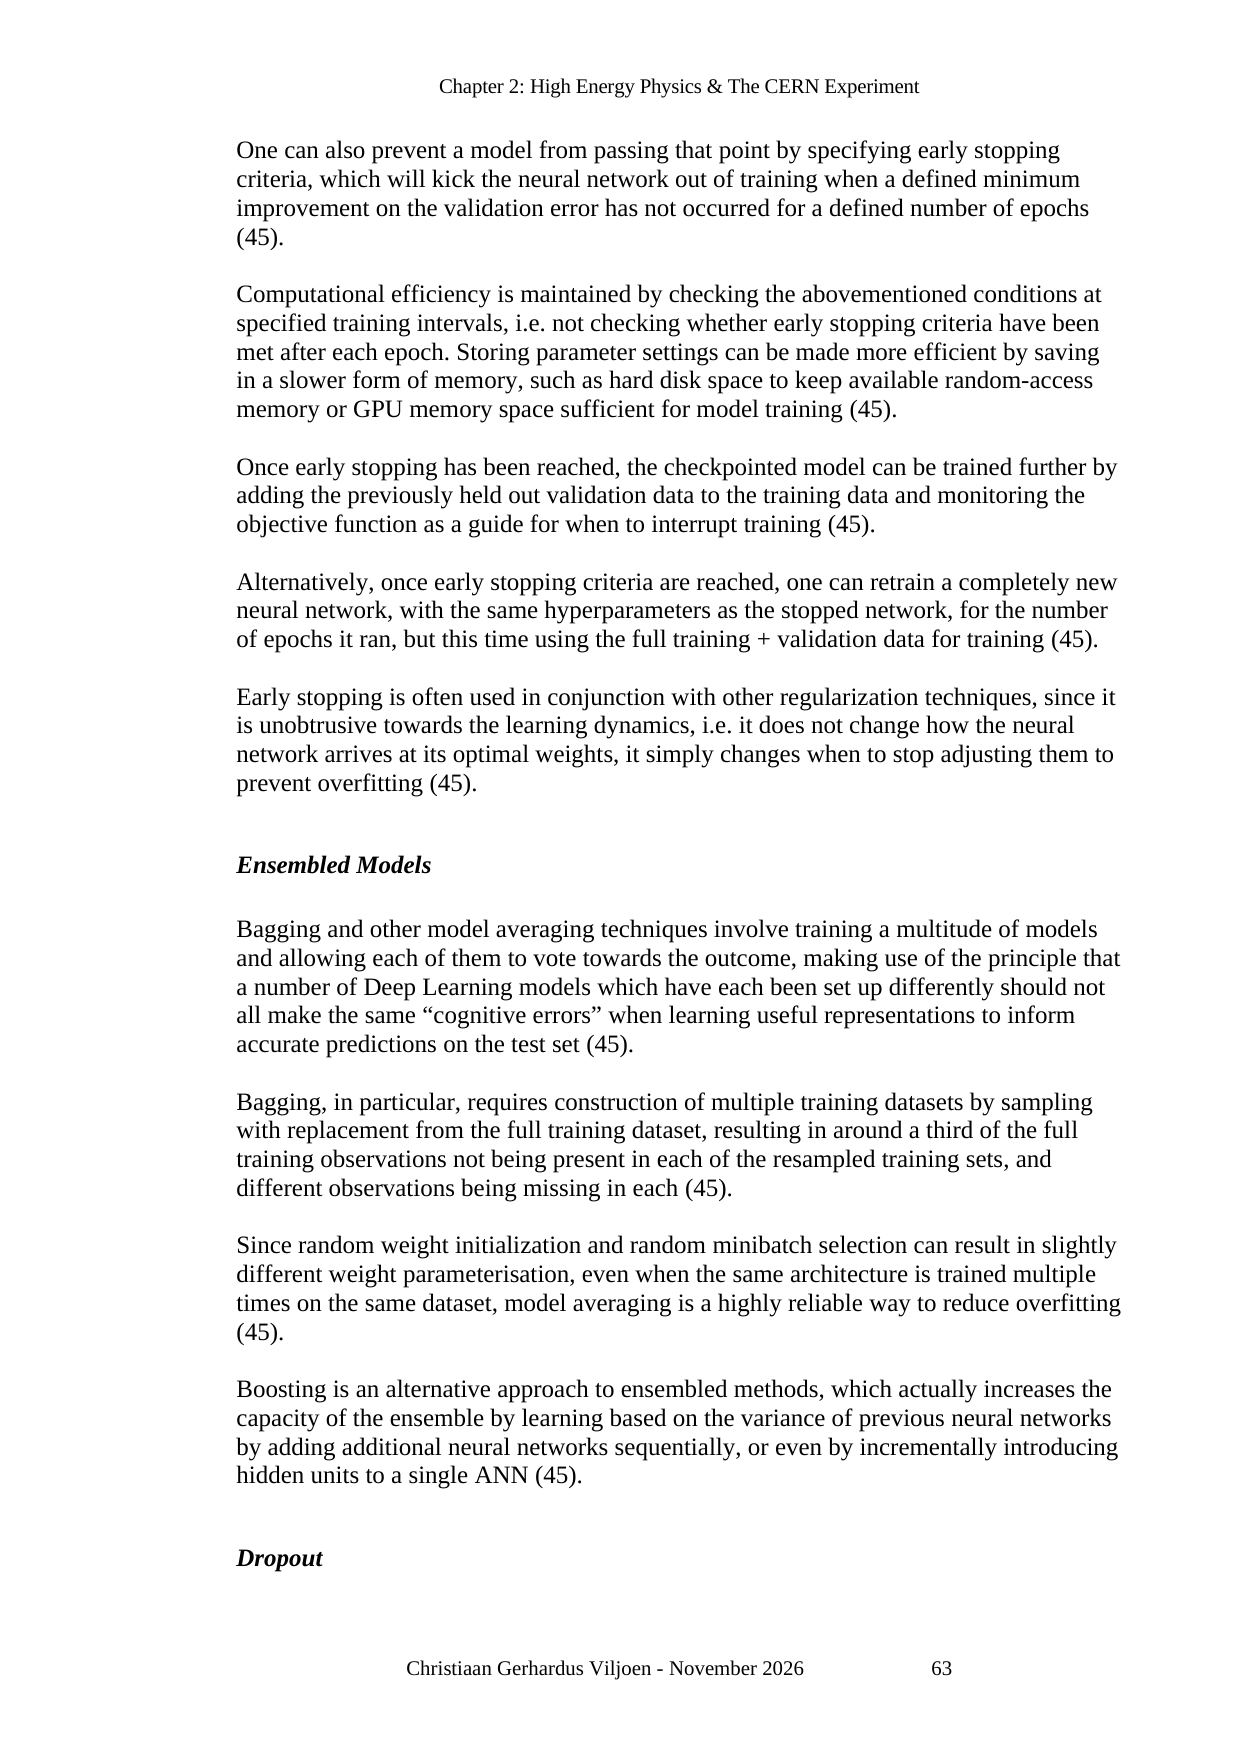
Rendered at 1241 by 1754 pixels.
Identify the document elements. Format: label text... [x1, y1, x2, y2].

text Alternatively, once early stopping criteria are reached, one can retrain a completely new neural network, with the same hyperparameters as the stopped network, for the number of epochs it ran, but this time using the full training + validation data for training . [236, 567, 1122, 653]
text Once early stopping has been reached, the checkpointed model can be trained further by adding the previously held out validation data to the training data and monitoring the objective function as a guide for when to interrupt training . [236, 452, 1122, 538]
text Bagging, in particular, requires construction of multiple training datasets by sampling with replacement from the full training dataset, resulting in around a third of the full training observations not being present in each of the resampled training sets, and different observations being missing in each . [236, 1087, 1122, 1202]
text Early stopping is often used in conjunction with other regularization techniques, since it is unobtrusive towards the learning dynamics, i.e. it does not change how the neural network arrives at its optimal weights, it simply changes when to stop adjusting them to prevent overfitting . [236, 682, 1122, 797]
subtitle Dropout [236, 1543, 1122, 1572]
text One can also prevent a model from passing that point by specifying early stopping criteria, which will kick the neural network out of training when a defined minimum improvement on the validation error has not occurred for a defined number of epochs . [236, 135, 1122, 250]
subtitle Ensembled Models [236, 850, 1122, 879]
text Bagging and other model averaging techniques involve training a multitude of models and allowing each of them to vote towards the outcome, making use of the principle that a number of Deep Learning models which have each been set up differently should not all make the same “cognitive errors” when learning useful representations to inform accurate predictions on the test set . [236, 914, 1122, 1058]
text Boosting is an alternative approach to ensembled methods, which actually increases the capacity of the ensemble by learning based on the variance of previous neural networks by adding additional neural networks sequentially, or even by incrementally introducing hidden units to a single ANN . [236, 1374, 1122, 1489]
text Computational efficiency is maintained by checking the abovementioned conditions at specified training intervals, i.e. not checking whether early stopping criteria have been met after each epoch. Storing parameter settings can be made more efficient by saving in a slower form of memory, such as hard disk space to keep available random-access memory or GPU memory space sufficient for model training . [236, 279, 1122, 423]
text Since random weight initialization and random minibatch selection can result in slightly different weight parameterisation, even when the same architecture is trained multiple times on the same dataset, model averaging is a highly reliable way to reduce overfitting . [236, 1230, 1122, 1345]
